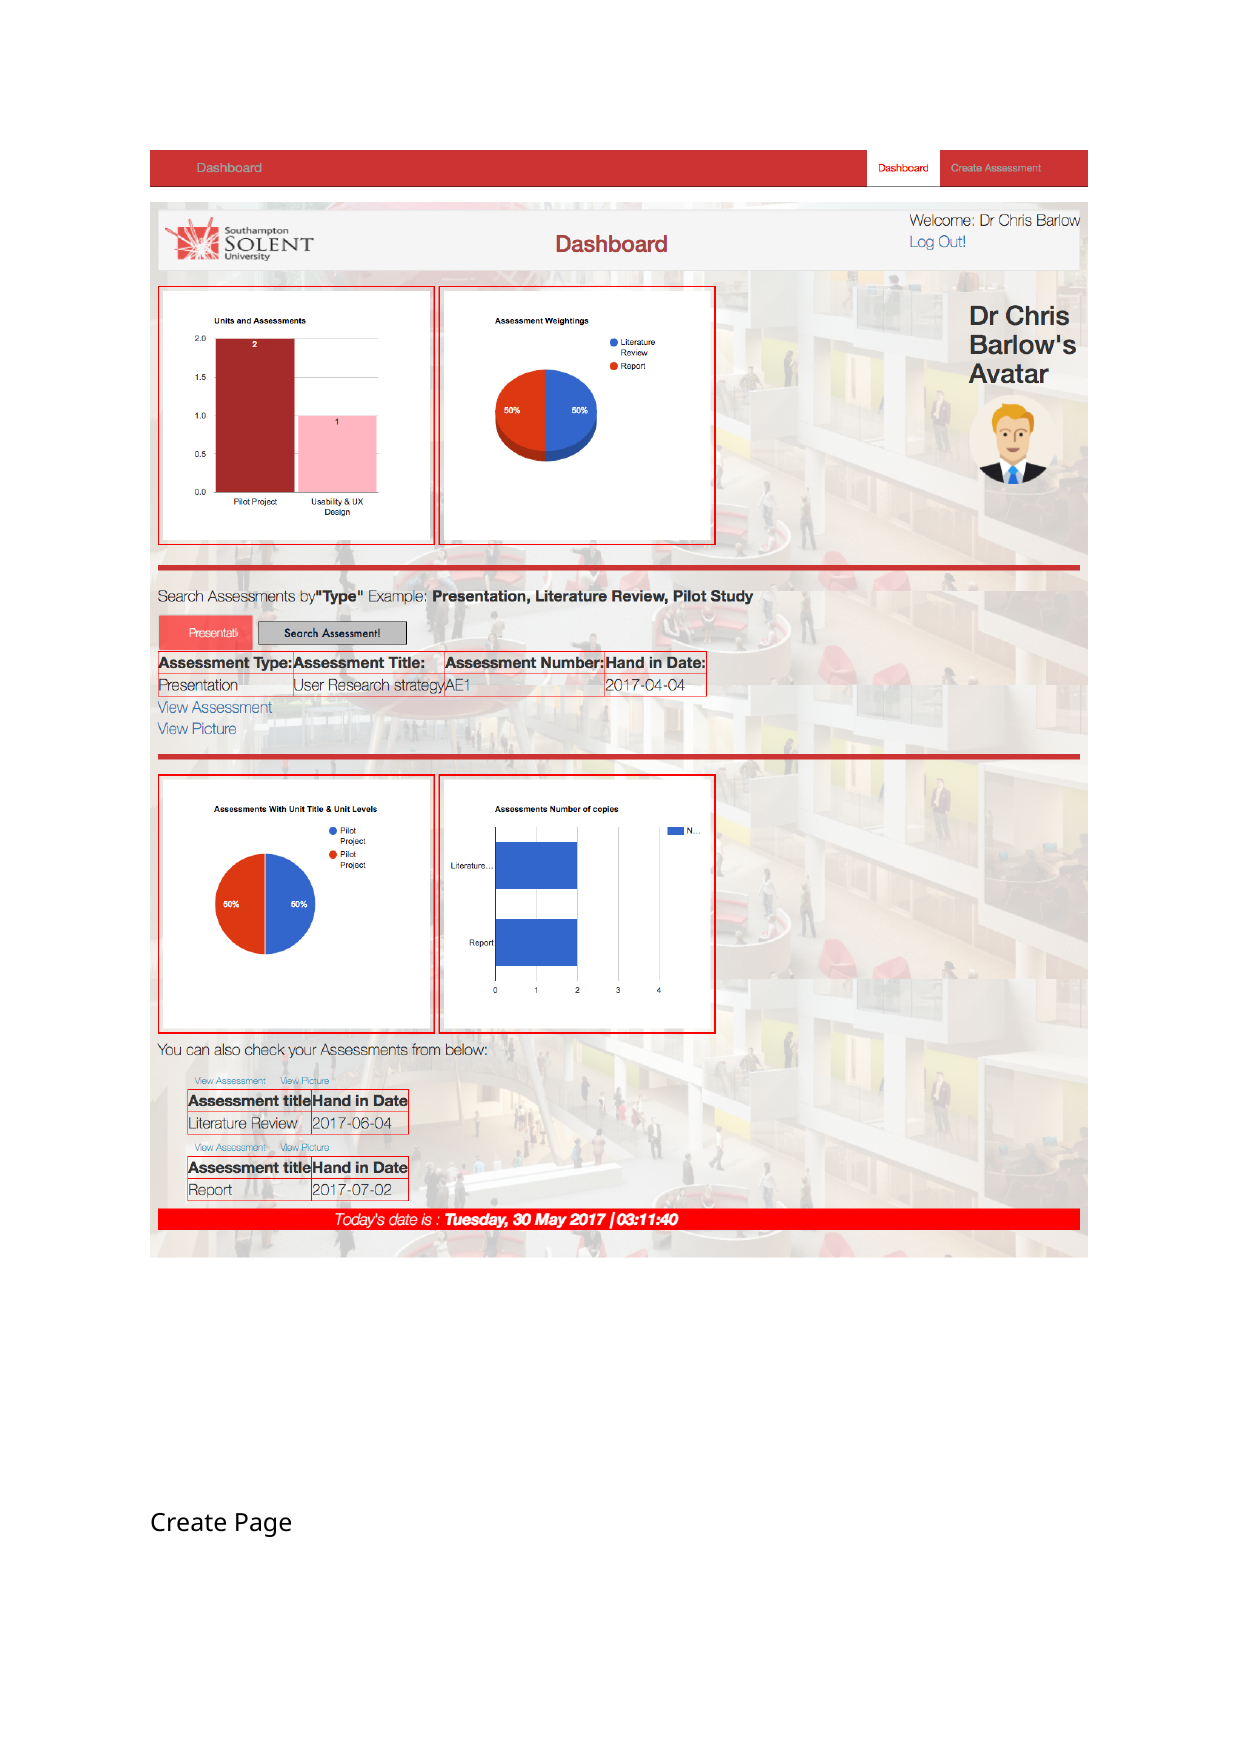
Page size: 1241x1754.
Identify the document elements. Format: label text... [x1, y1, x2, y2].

picture [150, 150, 1091, 1272]
text Create Page [150, 1504, 1090, 1538]
